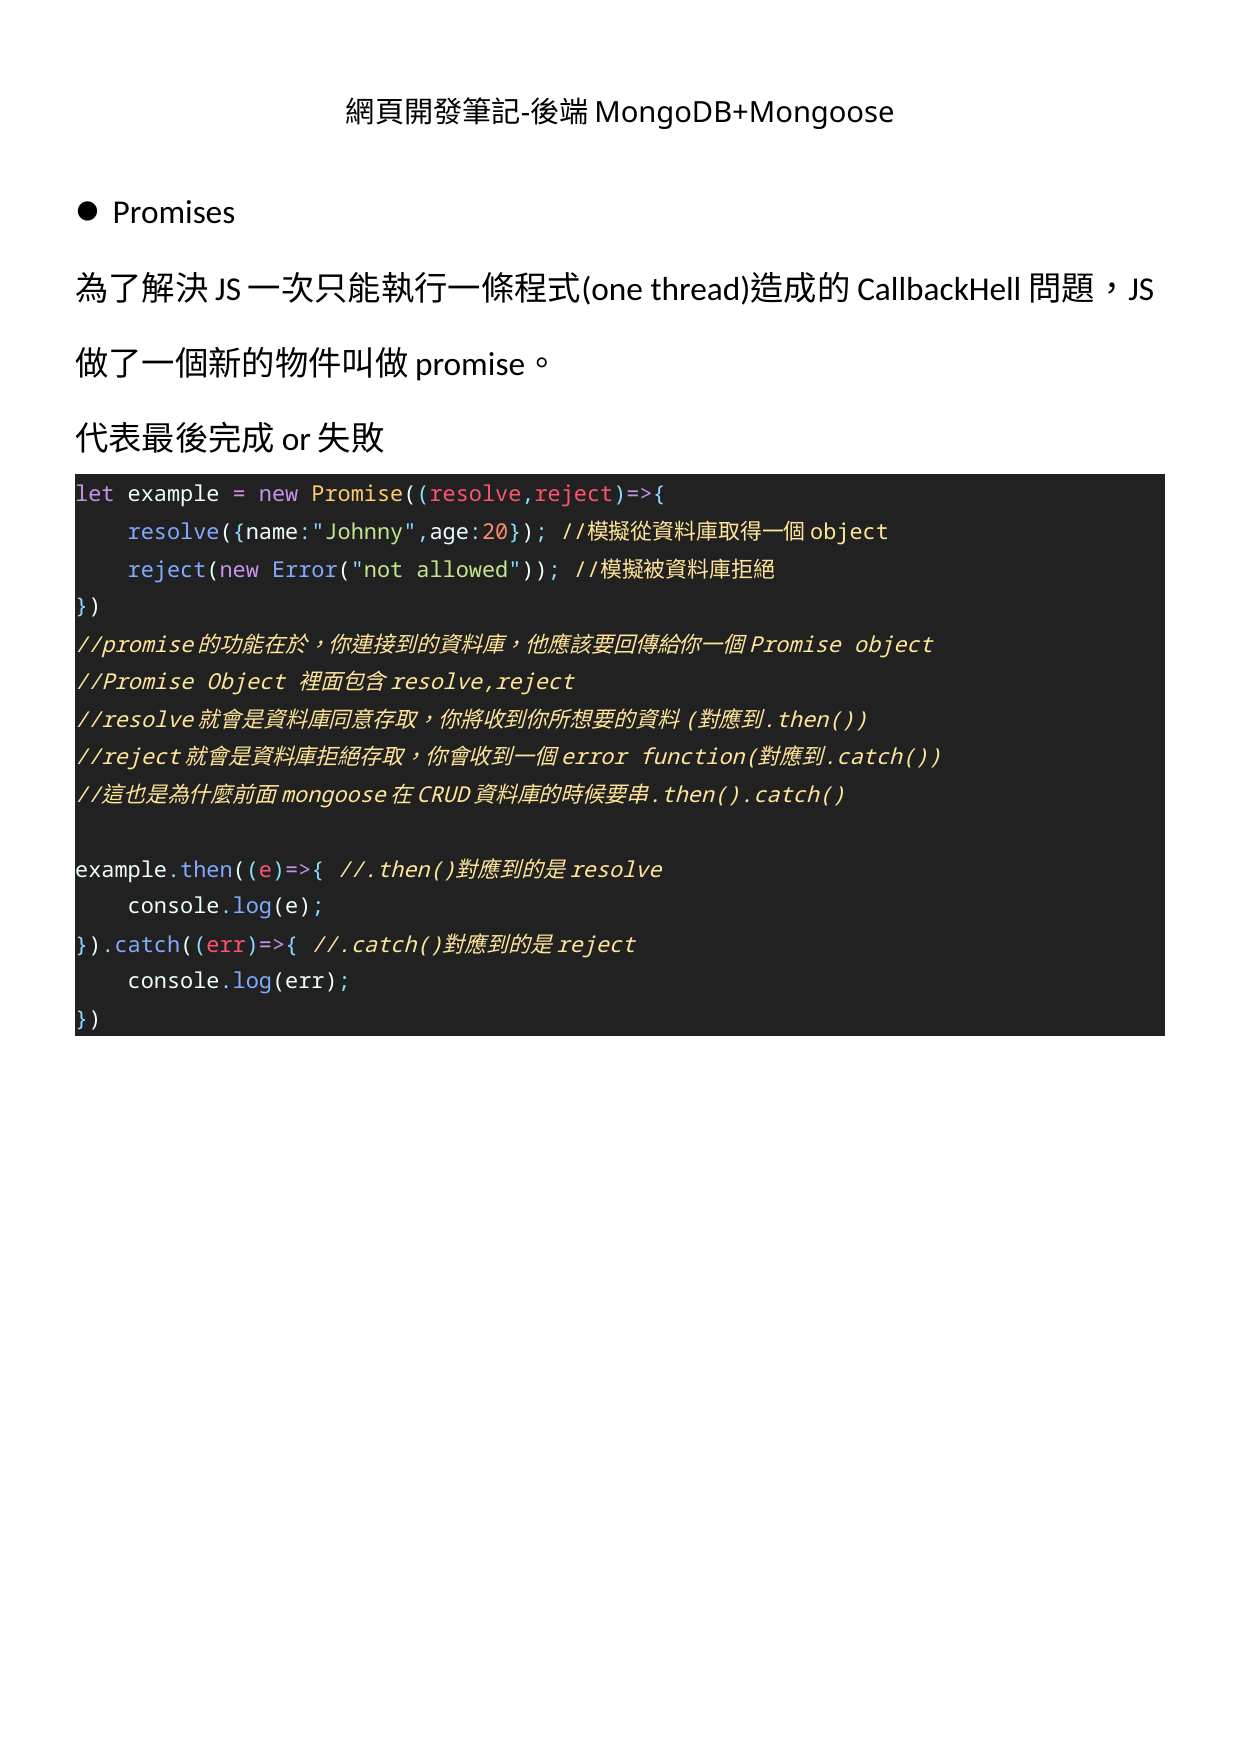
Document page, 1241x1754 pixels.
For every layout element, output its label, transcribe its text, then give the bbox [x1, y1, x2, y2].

text }) [75, 999, 1165, 1036]
text 為了解決JS一次只能執行一條程式(one thread)造成的CallbackHell問題，JS做了一個新的物件叫做promise。 [75, 249, 1165, 399]
text }).catch((err)=>{ //.catch()對應到的是reject [75, 924, 1165, 961]
text //reject就會是資料庫拒絕存取，你會收到一個error function(對應到.catch()) [75, 736, 1165, 774]
text resolve({name:"Johnny",age:20}); //模擬從資料庫取得一個object [75, 511, 1165, 549]
text //Promise Object 裡面包含resolve,reject [75, 661, 1165, 699]
text //resolve就會是資料庫同意存取，你將收到你所想要的資料 (對應到.then()) [75, 699, 1165, 736]
text //promise的功能在於，你連接到的資料庫，他應該要回傳給你一個Promise object [75, 624, 1165, 661]
text console.log(e); [75, 886, 1165, 924]
text let example = new Promise((resolve,reject)=>{ [75, 474, 1165, 511]
text }) [75, 586, 1165, 624]
text //這也是為什麼前面mongoose在CRUD資料庫的時候要串.then().catch() [75, 774, 1165, 811]
list Promises [75, 174, 1165, 249]
text example.then((e)=>{ //.then()對應到的是resolve [75, 849, 1165, 886]
text reject(new Error("not allowed")); //模擬被資料庫拒絕 [75, 549, 1165, 586]
text 代表最後完成or失敗 [75, 399, 1165, 474]
text console.log(err); [75, 961, 1165, 999]
